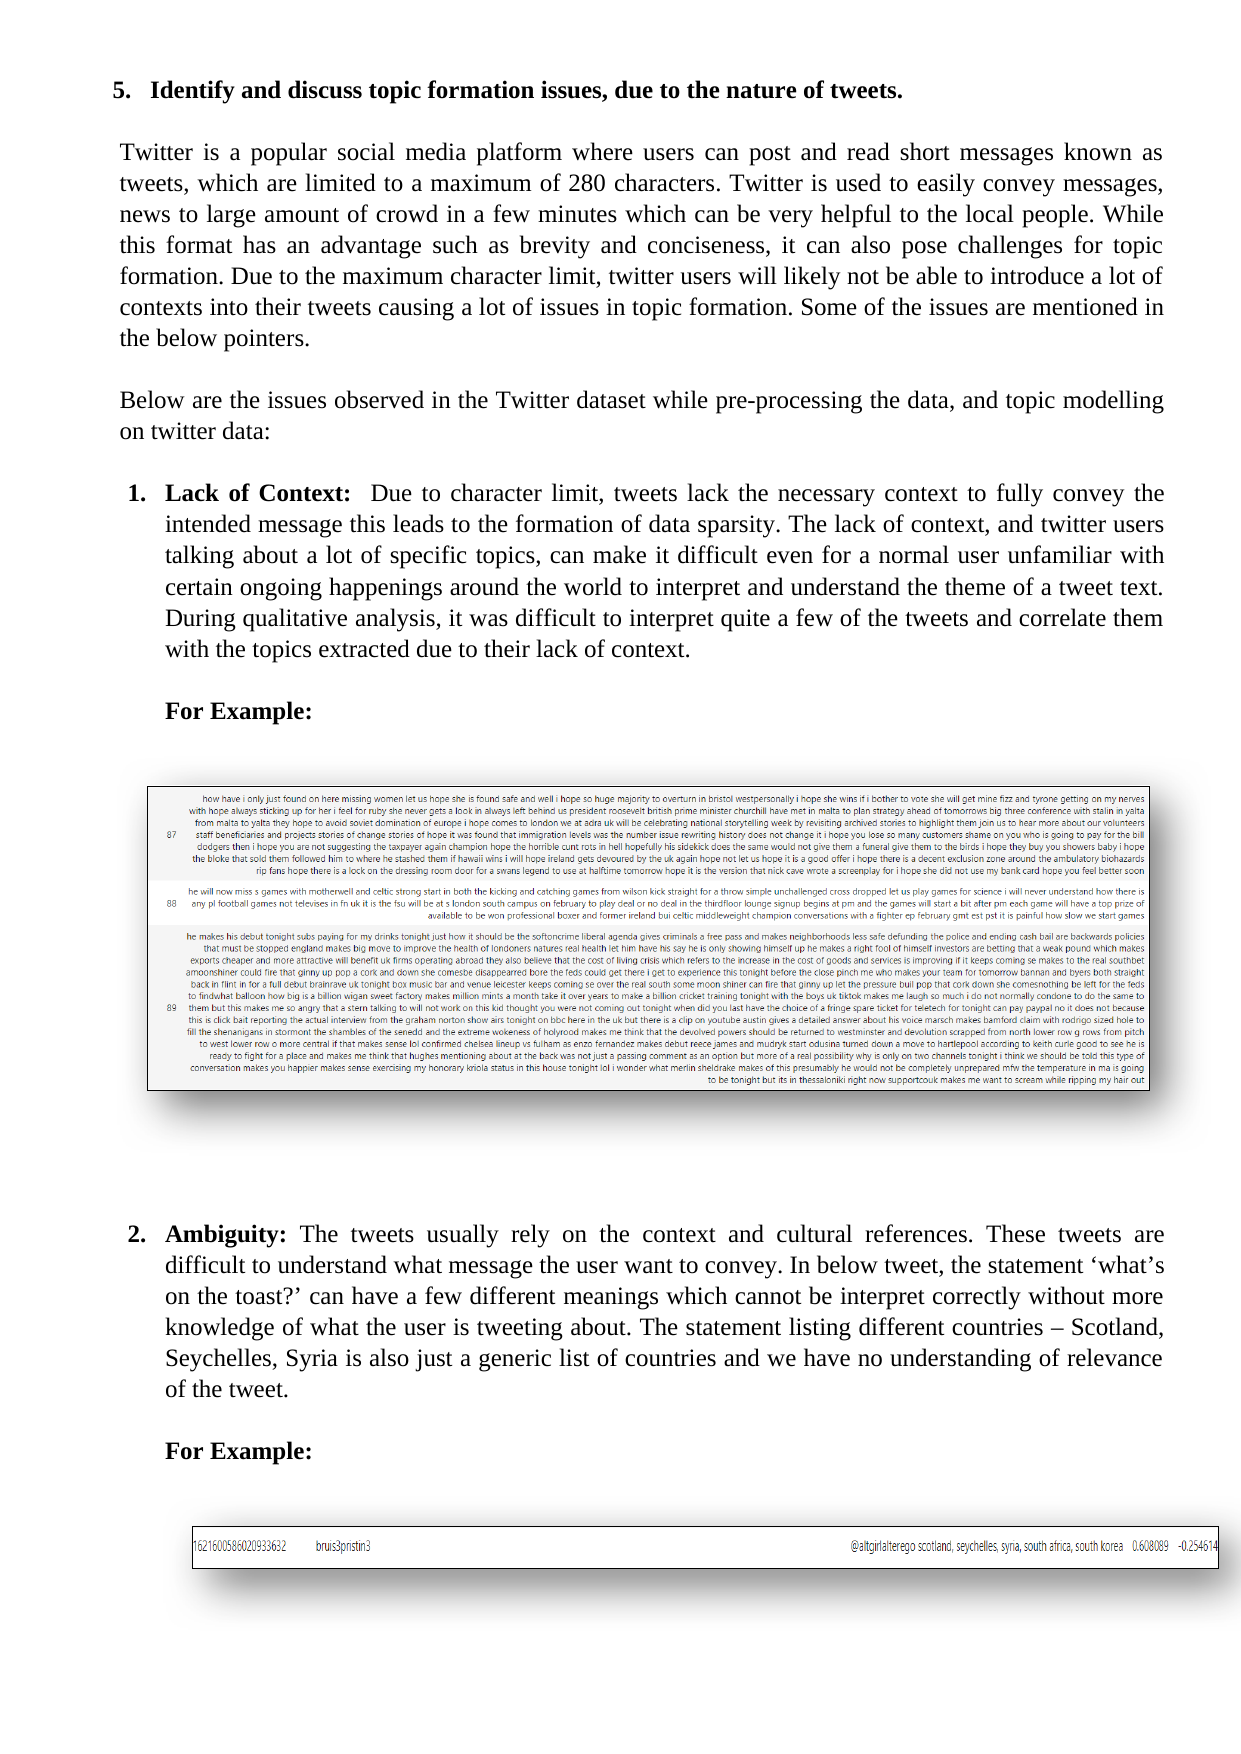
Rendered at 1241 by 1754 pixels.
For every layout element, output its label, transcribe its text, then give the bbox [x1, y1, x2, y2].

list Lack of Context: Due to character limit, tweets lack the necessary context to fully convey the intended message this leads to the formation of data sparsity. The lack of context, and twitter users talking about a lot of specific topics, can make it difficult even for a normal user unfamiliar with certain ongoing happenings around the world to interpret and understand the theme of a tweet text. During qualitative analysis, it was difficult to interpret quite a few of the tweets and correlate them with the topics extracted due to their lack of context. [127, 478, 1165, 662]
list For Example: [165, 1436, 1165, 1465]
list Ambiguity: The tweets usually rely on the context and cultural references. These tweets are difficult to understand what message the user want to convey. In below tweet, the statement ‘what’s on the toast?’ can have a few different meanings which cannot be interpret correctly without more knowledge of what the user is tweeting about. The statement listing different countries – Scotland, Seychelles, Syria is also just a generic list of countries and we have no understanding of relevance of the tweet. [127, 1219, 1165, 1403]
list Identify and discuss topic formation issues, due to the nature of tweets. [112, 75, 1165, 104]
list Below are the issues observed in the Twitter dataset while pre-processing the data, and topic modelling on twitter data: [90, 385, 1165, 445]
picture [148, 787, 1149, 1090]
list For Example: [165, 696, 1165, 724]
picture [193, 1527, 1218, 1568]
list Twitter is a popular social media platform where users can post and read short messages known as tweets, which are limited to a maximum of 280 characters. Twitter is used to easily convey messages, news to large amount of crowd in a few minutes which can be very helpful to the local people. While this format has an advantage such as brevity and conciseness, it can also pose challenges for topic formation. Due to the maximum character limit, twitter users will likely not be able to introduce a lot of contexts into their tweets causing a lot of issues in topic formation. Some of the issues are mentioned in the below pointers. [90, 137, 1165, 352]
